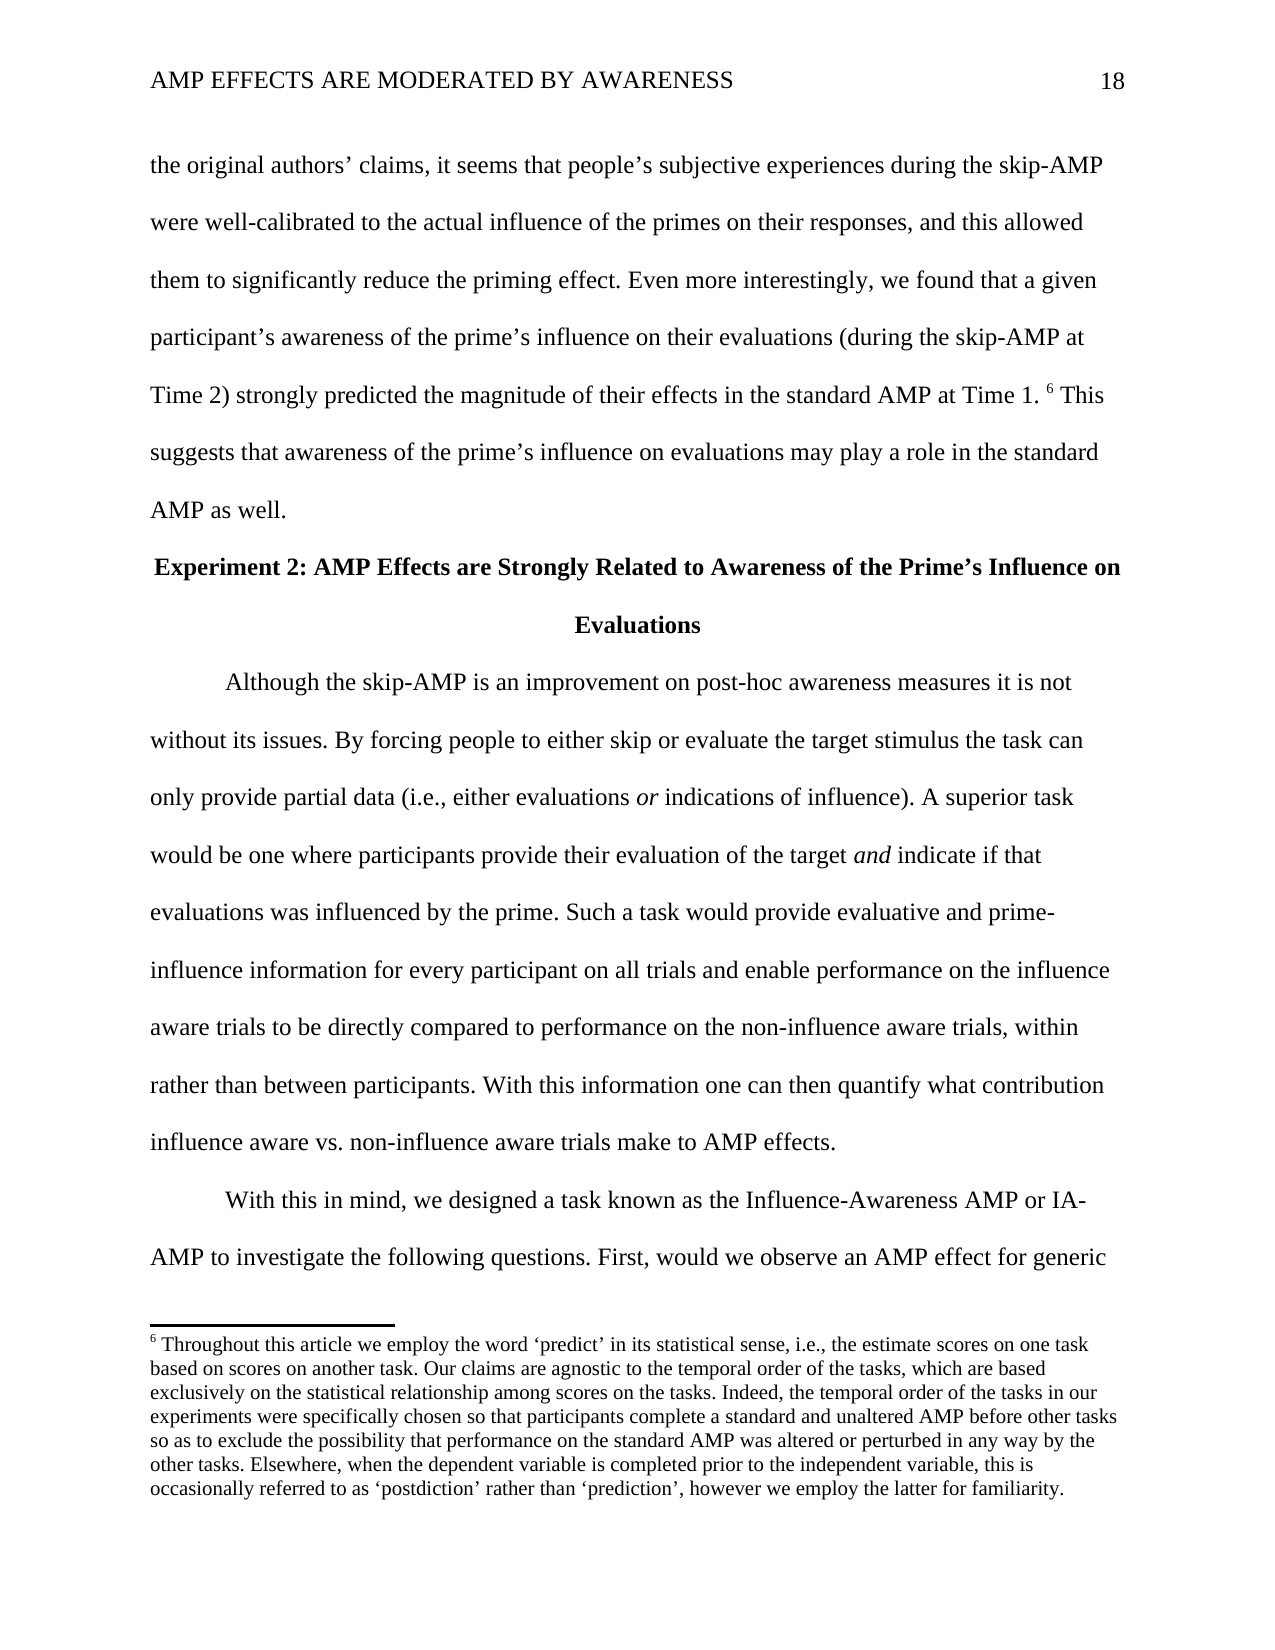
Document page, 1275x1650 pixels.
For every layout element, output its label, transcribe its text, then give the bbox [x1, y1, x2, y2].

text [150, 150, 1125, 524]
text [150, 1185, 1125, 1271]
subtitle Experiment 2: AMP Effects are Strongly Related to Awareness of the Prime’s Influence on Evaluations [150, 552, 1125, 639]
text Although the skip-AMP is an improvement on post-hoc awareness measures it is not without its issues. By forcing people to either skip or evaluate the target stimulus the task can only provide partial data (i.e., either evaluations or indications of influence). A superior task would be one where participants provide their evaluation of the target and indicate if that evaluations was influenced by the prime. Such a task would provide evaluative and prime-influence information for every participant on all trials and enable performance on the influence aware trials to be directly compared to performance on the non-influence aware trials, within rather than between participants. With this information one can then quantify what contribution influence aware vs. non-influence aware trials make to AMP effects. [150, 667, 1125, 1156]
